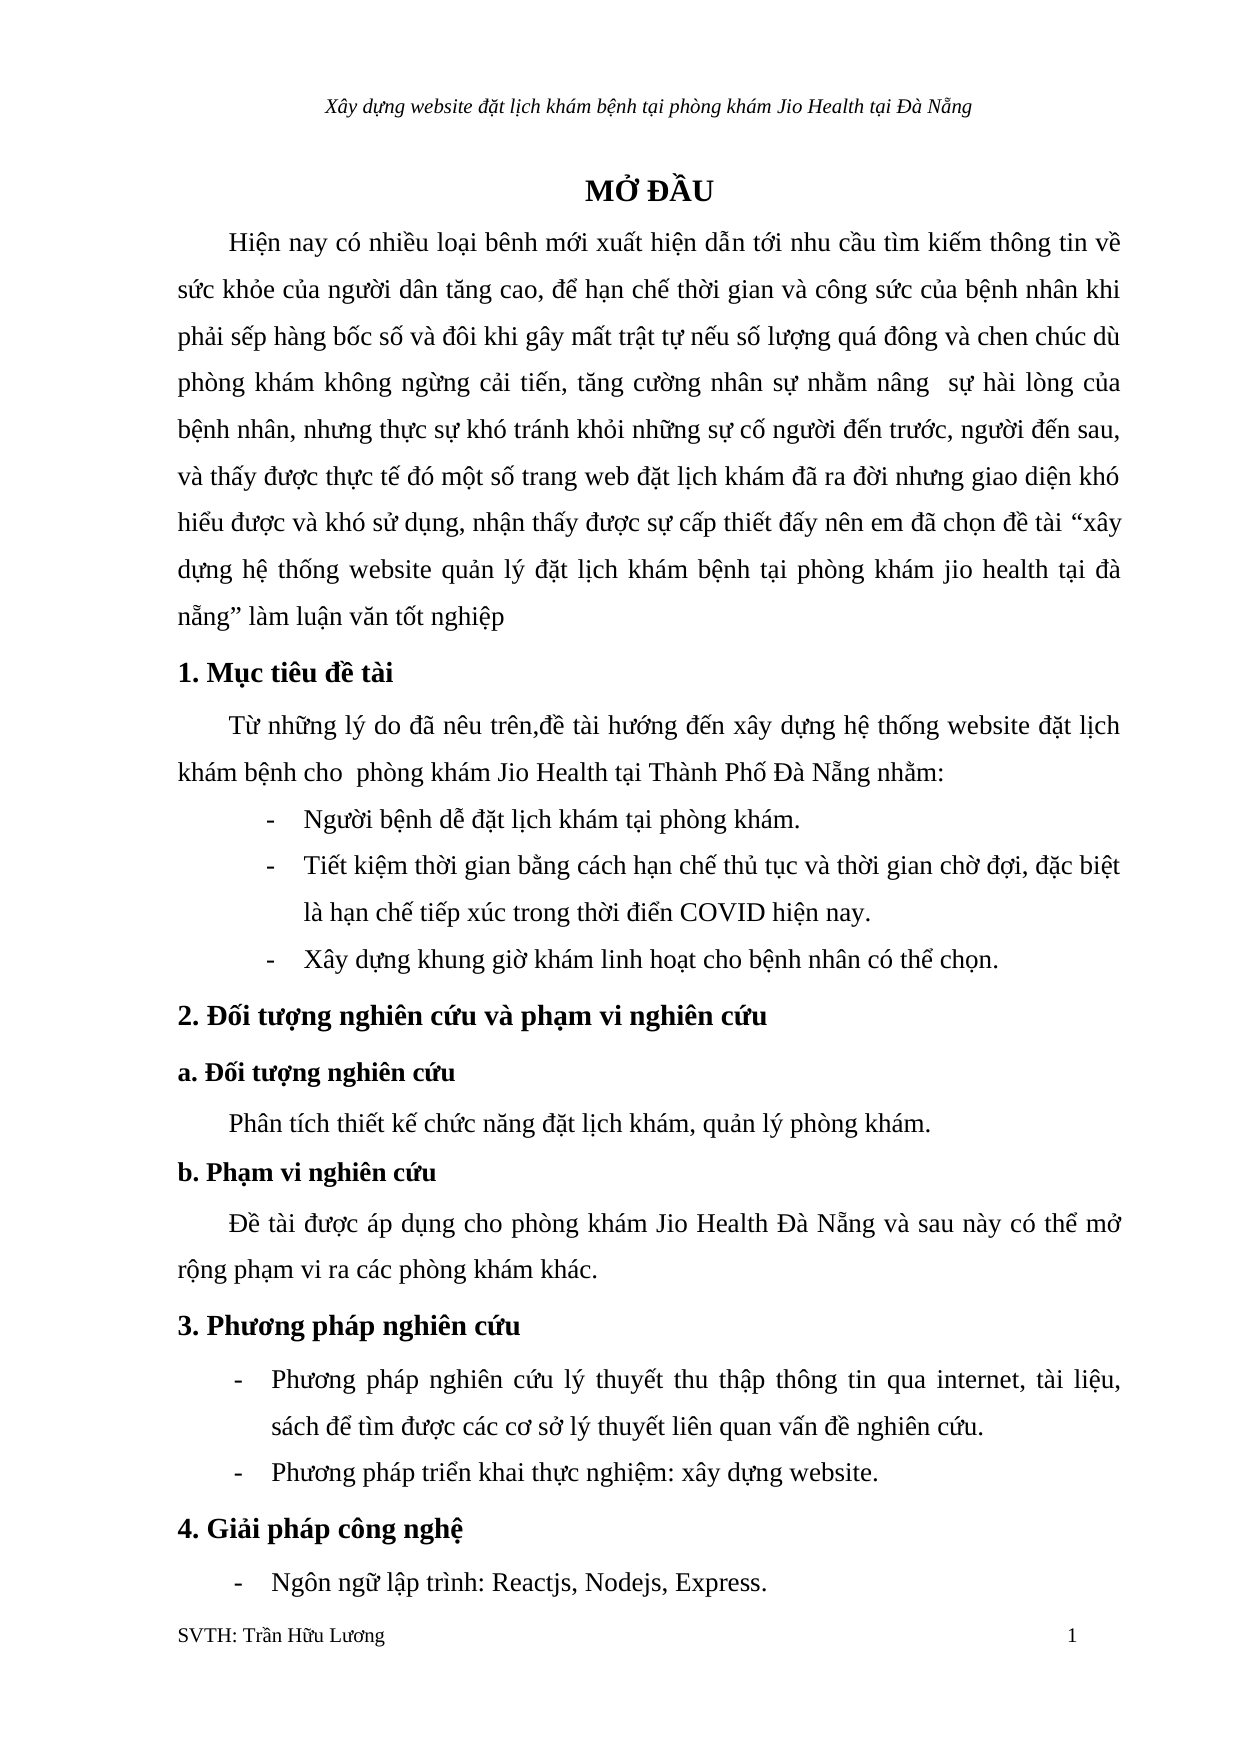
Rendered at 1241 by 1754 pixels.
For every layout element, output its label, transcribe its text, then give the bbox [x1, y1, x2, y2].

list Xây dựng khung giờ khám linh hoạt cho bệnh nhân có thể chọn. [266, 943, 1122, 974]
text Hiện nay có nhiều loại bênh mới xuất hiện dẫn tới nhu cầu tìm kiếm thông tin về sức khỏe của người dân tăng cao, để hạn chế thời gian và công sức của bệnh nhân khi phải sếp hàng bốc số và đôi khi gây mất trật tự nếu số lượng quá đông và chen chúc dù phòng khám không ngừng cải tiến, tăng cường nhân sự nhằm nâng sự hài lòng của bệnh nhân, nhưng thực sự khó tránh khỏi những sự cố người đến trước, người đến sau, và thấy được thực tế đó một số trang web đặt lịch khám đã ra đời nhưng giao diện khó hiểu được và khó sử dụng, nhận thấy được sự cấp thiết đấy nên em đã chọn đề tài “xây dựng hệ thống website quản lý đặt lịch khám bệnh tại phòng khám jio health tại đà nẵng” làm luận văn tốt nghiệp [177, 227, 1122, 631]
text Từ những lý do đã nêu trên,đề tài hướng đến xây dựng hệ thống website đặt lịch khám bệnh cho phòng khám Jio Health tại Thành Phố Đà Nẵng nhằm: [177, 709, 1122, 787]
subtitle 3. Phương pháp nghiên cứu [177, 1308, 1122, 1342]
subtitle 1. Mục tiêu đề tài [177, 655, 1122, 688]
text Phân tích thiết kế chức năng đặt lịch khám, quản lý phòng khám. [177, 1107, 1122, 1138]
list Ngôn ngữ lập trình: Reactjs, Nodejs, Express. [233, 1566, 1122, 1597]
text MỞ ĐẦU [177, 173, 1122, 209]
subtitle 4. Giải pháp công nghệ [177, 1511, 1122, 1545]
subtitle 2. Đối tượng nghiên cứu và phạm vi nghiên cứu [177, 998, 1122, 1031]
list Tiết kiệm thời gian bằng cách hạn chế thủ tục và thời gian chờ đợi, đặc biệt là hạn chế tiếp xúc trong thời điển COVID hiện nay. [266, 849, 1122, 927]
text Đề tài được áp dụng cho phòng khám Jio Health Đà Nẵng và sau này có thể mở rộng phạm vi ra các phòng khám khác. [177, 1207, 1122, 1284]
list Người bệnh dễ đặt lịch khám tại phòng khám. [266, 803, 1122, 834]
subtitle a. Đối tượng nghiên cứu [177, 1056, 1122, 1087]
subtitle b. Phạm vi nghiên cứu [177, 1156, 1122, 1187]
list Phương pháp triển khai thực nghiệm: xây dựng website. [233, 1456, 1122, 1487]
list Phương pháp nghiên cứu lý thuyết thu thập thông tin qua internet, tài liệu, sách để tìm được các cơ sở lý thuyết liên quan vấn đề nghiên cứu. [233, 1363, 1122, 1441]
